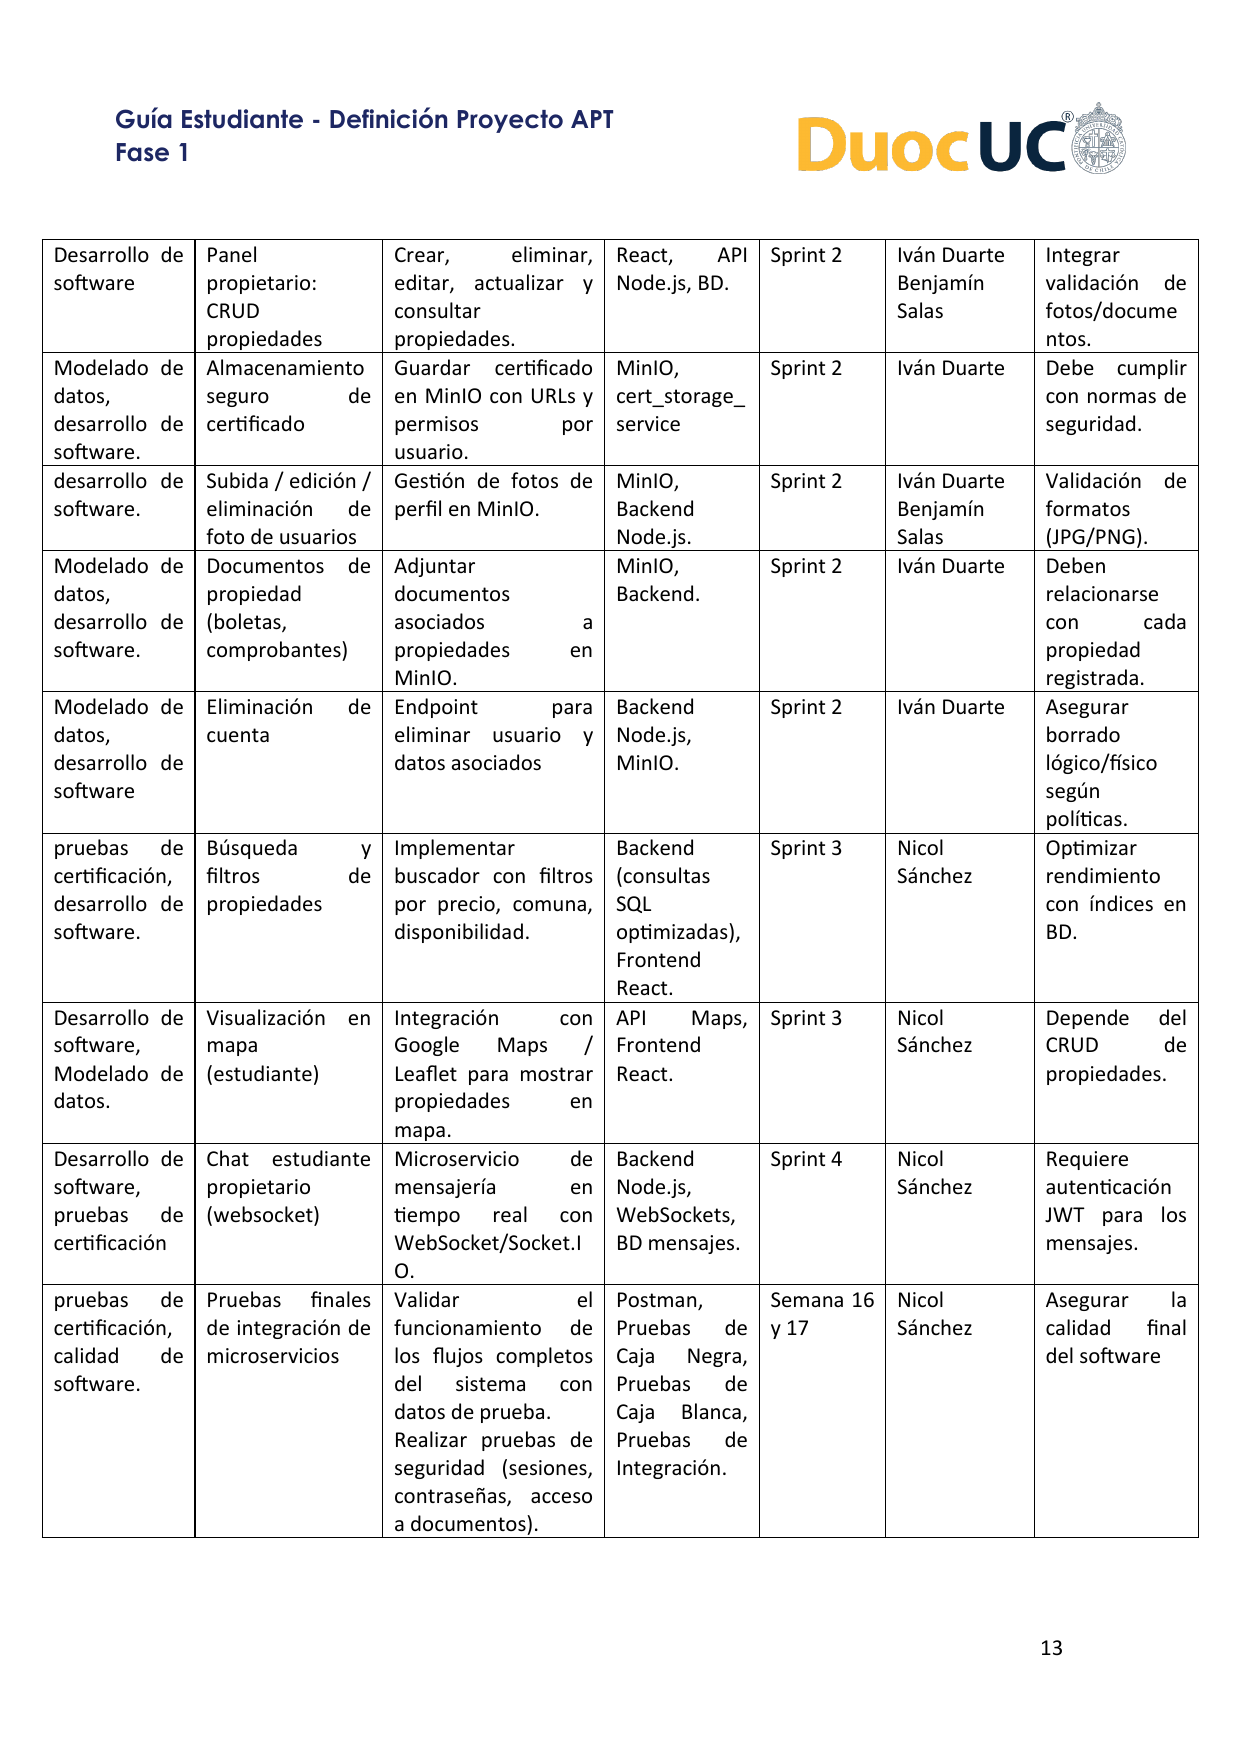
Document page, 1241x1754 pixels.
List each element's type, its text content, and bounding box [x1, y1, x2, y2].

table_cell Microservicio de mensajería en tiempo real con WebSocket/Socket.IO. [383, 1144, 604, 1284]
table_cell Modelado de datos, desarrollo de software [43, 692, 194, 832]
table_cell Validación de formatos (JPG/PNG). [1035, 466, 1198, 550]
table_cell Asegurar la calidad final del software [1035, 1285, 1198, 1537]
table_cell Nicol Sánchez [886, 1144, 1034, 1284]
table_cell Sprint 2 [760, 240, 885, 352]
table_cell Eliminación de cuenta [196, 692, 382, 832]
table_cell Crear, eliminar, editar, actualizar y consultar propiedades. [383, 240, 604, 352]
table_cell Sprint 3 [760, 834, 885, 1002]
table_cell Endpoint para eliminar usuario y datos asociados [383, 692, 604, 832]
table_cell Debe cumplir con normas de seguridad. [1035, 353, 1198, 465]
table_cell Subida / edición / eliminación de foto de usuarios [196, 466, 382, 550]
table_cell Desarrollo de software, pruebas de certificación [43, 1144, 194, 1284]
table_cell Depende del CRUD de propiedades. [1035, 1003, 1198, 1143]
table_cell Panel propietario: CRUD propiedades [196, 240, 382, 352]
table_cell Iván Duarte Benjamín Salas [886, 466, 1034, 550]
table_cell Búsqueda y filtros de propiedades [196, 834, 382, 1002]
table_cell Iván Duarte [886, 551, 1034, 691]
table_cell Chat estudiante propietario (websocket) [196, 1144, 382, 1284]
table_cell Nicol Sánchez [886, 1285, 1034, 1537]
table_cell Documentos de propiedad (boletas, comprobantes) [196, 551, 382, 691]
table_cell Sprint 2 [760, 551, 885, 691]
table_cell Validar el funcionamiento de los flujos completos del sistema con datos de prueba. Realizar pruebas de seguridad (sesiones, contraseñas, acceso a documentos). [383, 1285, 604, 1537]
table_cell Sprint 2 [760, 353, 885, 465]
table_cell Guardar certificado en MinIO con URLs y permisos por usuario. [383, 353, 604, 465]
table_cell Postman, Pruebas de Caja Negra, Pruebas de Caja Blanca, Pruebas de Integración. [605, 1285, 759, 1537]
table_cell MinIO, Backend. [605, 551, 759, 691]
table_cell Desarrollo de software, Modelado de datos. [43, 1003, 194, 1143]
table_cell MinIO, Backend Node.js. [605, 466, 759, 550]
table_cell Modelado de datos, desarrollo de software. [43, 353, 194, 465]
table_cell Sprint 4 [760, 1144, 885, 1284]
table_cell Implementar buscador con filtros por precio, comuna, disponibilidad. [383, 834, 604, 1002]
table_cell Deben relacionarse con cada propiedad registrada. [1035, 551, 1198, 691]
table_cell Iván Duarte [886, 692, 1034, 832]
table_cell Nicol Sánchez [886, 1003, 1034, 1143]
table_cell pruebas de certificación, calidad de software. [43, 1285, 194, 1537]
table_cell Asegurar borrado lógico/físico según políticas. [1035, 692, 1198, 832]
table_cell Gestión de fotos de perfil en MinIO. [383, 466, 604, 550]
table_cell Requiere autenticación JWT para los mensajes. [1035, 1144, 1198, 1284]
table_cell Iván Duarte Benjamín Salas [886, 240, 1034, 352]
table_cell Modelado de datos, desarrollo de software. [43, 551, 194, 691]
table_cell Optimizar rendimiento con índices en BD. [1035, 834, 1198, 1002]
table_cell Almacenamiento seguro de certificado [196, 353, 382, 465]
table_cell pruebas de certificación, desarrollo de software. [43, 834, 194, 1002]
table_cell MinIO, cert_storage_service [605, 353, 759, 465]
picture [798, 102, 1126, 174]
table_cell Sprint 2 [760, 466, 885, 550]
table_cell React, API Node.js, BD. [605, 240, 759, 352]
table_cell Adjuntar documentos asociados a propiedades en MinIO. [383, 551, 604, 691]
table_cell Backend Node.js, WebSockets, BD mensajes. [605, 1144, 759, 1284]
table_cell Iván Duarte [886, 353, 1034, 465]
table_cell desarrollo de software. [43, 466, 194, 550]
table_cell Backend Node.js, MinIO. [605, 692, 759, 832]
table_cell Pruebas finales de integración de microservicios [196, 1285, 382, 1537]
table_cell Backend (consultas SQL optimizadas), Frontend React. [605, 834, 759, 1002]
table_cell API Maps, Frontend React. [605, 1003, 759, 1143]
table_cell Sprint 3 [760, 1003, 885, 1143]
table_cell Desarrollo de software [43, 240, 194, 352]
table_cell Semana 16 y 17 [760, 1285, 885, 1537]
table_cell Integrar validación de fotos/documentos. [1035, 240, 1198, 352]
table_cell Visualización en mapa (estudiante) [196, 1003, 382, 1143]
table_cell Nicol Sánchez [886, 834, 1034, 1002]
table_cell Integración con Google Maps / Leaflet para mostrar propiedades en mapa. [383, 1003, 604, 1143]
table_cell Sprint 2 [760, 692, 885, 832]
